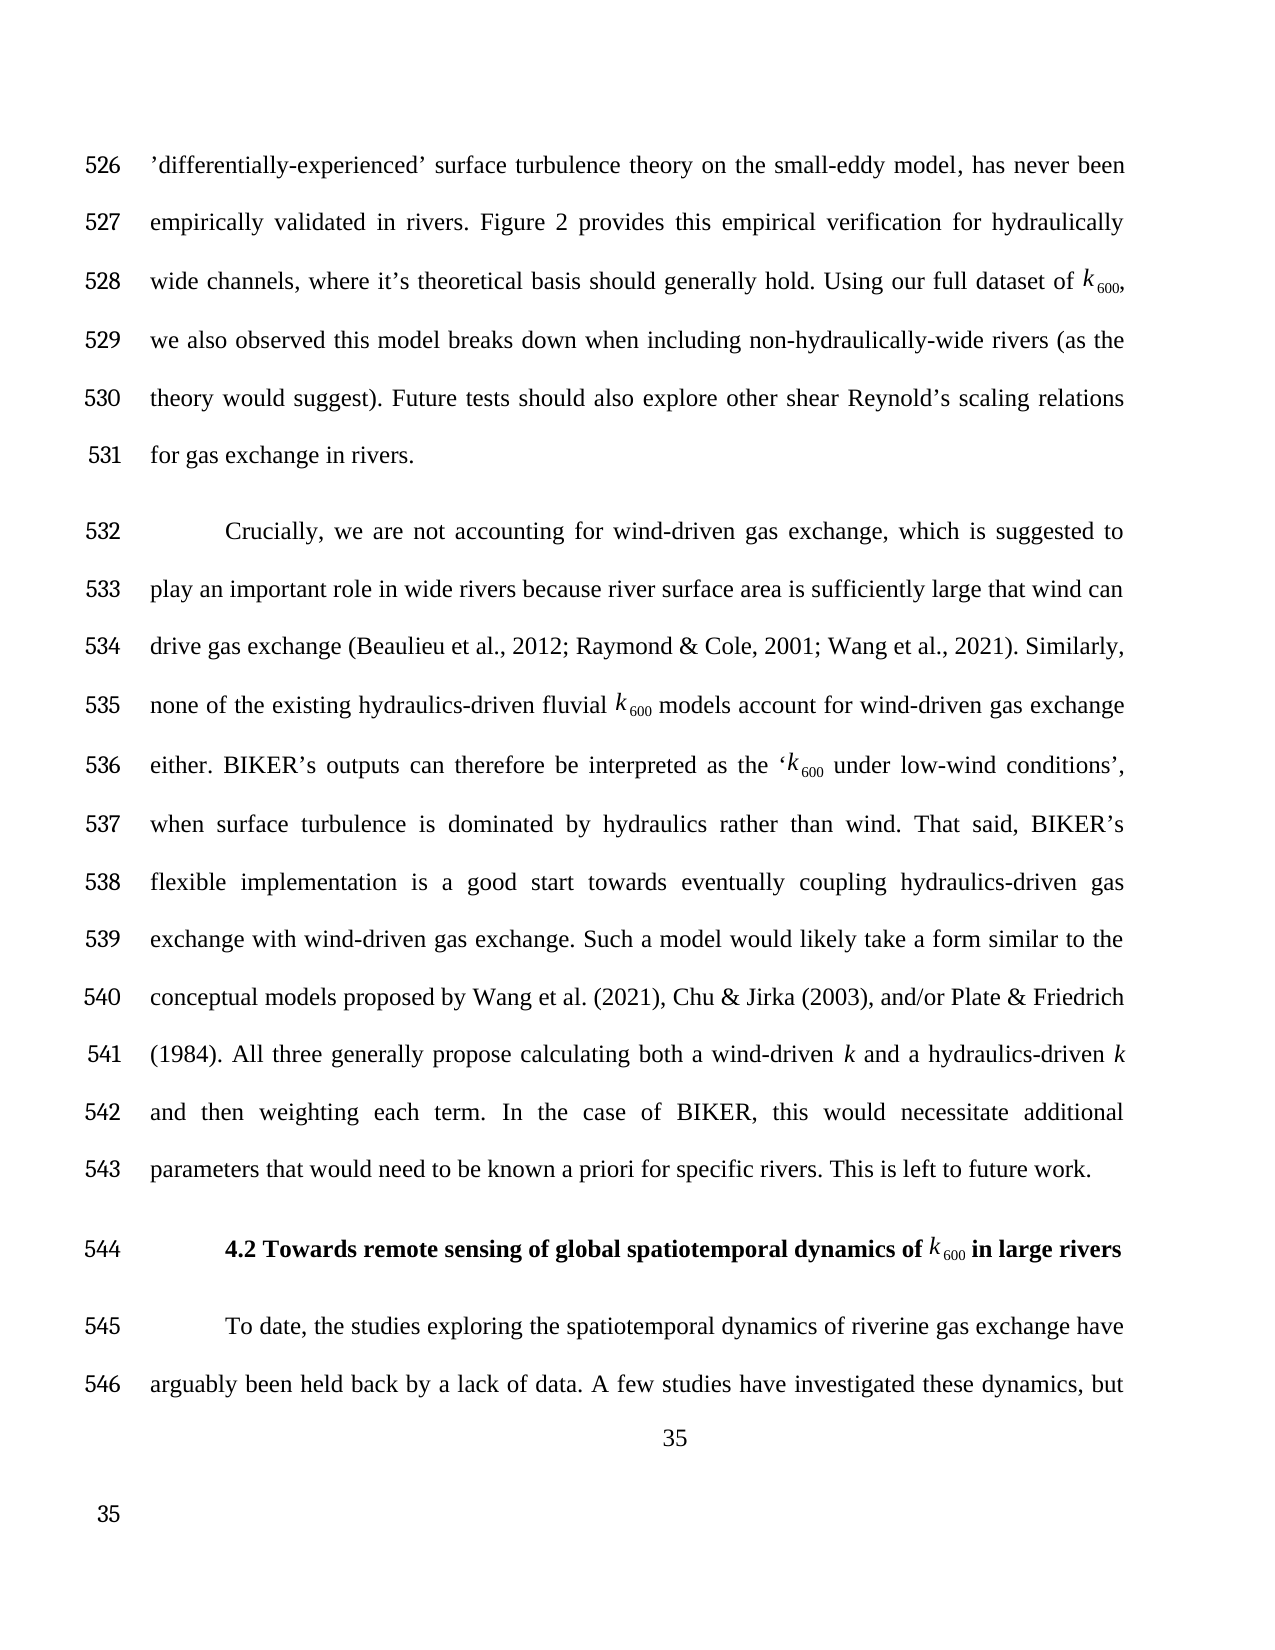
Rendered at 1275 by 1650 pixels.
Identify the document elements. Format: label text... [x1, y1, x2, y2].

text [150, 1311, 1125, 1397]
text Crucially, we are not accounting for wind-driven gas exchange, which is suggested to play an important role in wide rivers because river surface area is sufficiently large that wind can drive gas exchange (Beaulieu et al., 2012; Raymond & Cole, 2001; Wang et al., 2021). Similarly, none of the existing hydraulics-driven fluvial models account for wind-driven gas exchange either. BIKER’s outputs can therefore be interpreted as the ‘ under low-wind conditions’, when surface turbulence is dominated by hydraulics rather than wind. That said, BIKER’s flexible implementation is a good start towards eventually coupling hydraulics-driven gas exchange with wind-driven gas exchange. Such a model would likely take a form similar to the conceptual models proposed by Wang et al. (2021), Chu & Jirka (2003), and/or Plate & Friedrich (1984). All three generally propose calculating both a wind-driven k and a hydraulics-driven k and then weighting each term. In the case of BIKER, this would necessitate additional parameters that would need to be known a priori for specific rivers. This is left to future work. [150, 516, 1125, 1183]
subtitle 4.2 Towards remote sensing of global spatiotemporal dynamics of in large rivers [150, 1232, 1125, 1264]
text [150, 150, 1125, 469]
